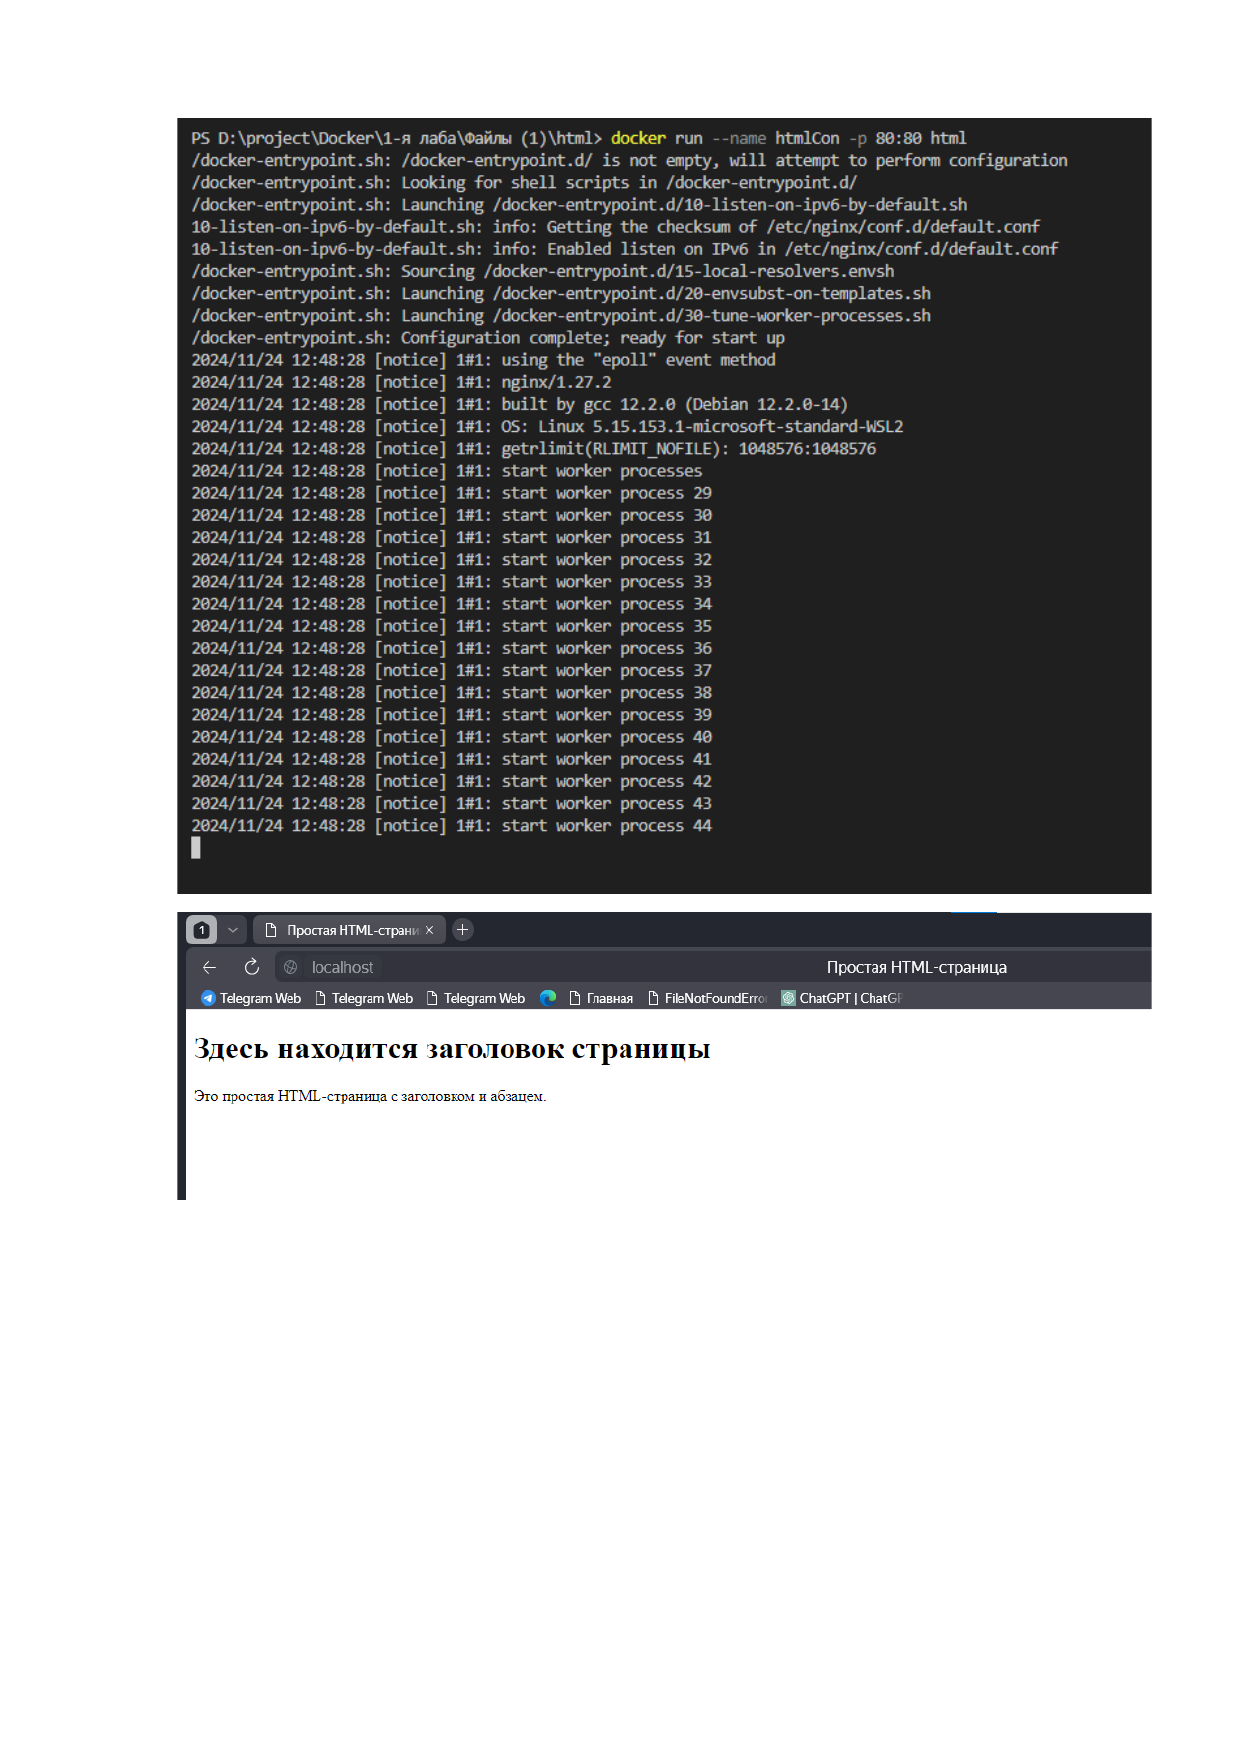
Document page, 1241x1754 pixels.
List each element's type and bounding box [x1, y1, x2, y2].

picture [177, 912, 1152, 1200]
picture [177, 118, 1152, 894]
